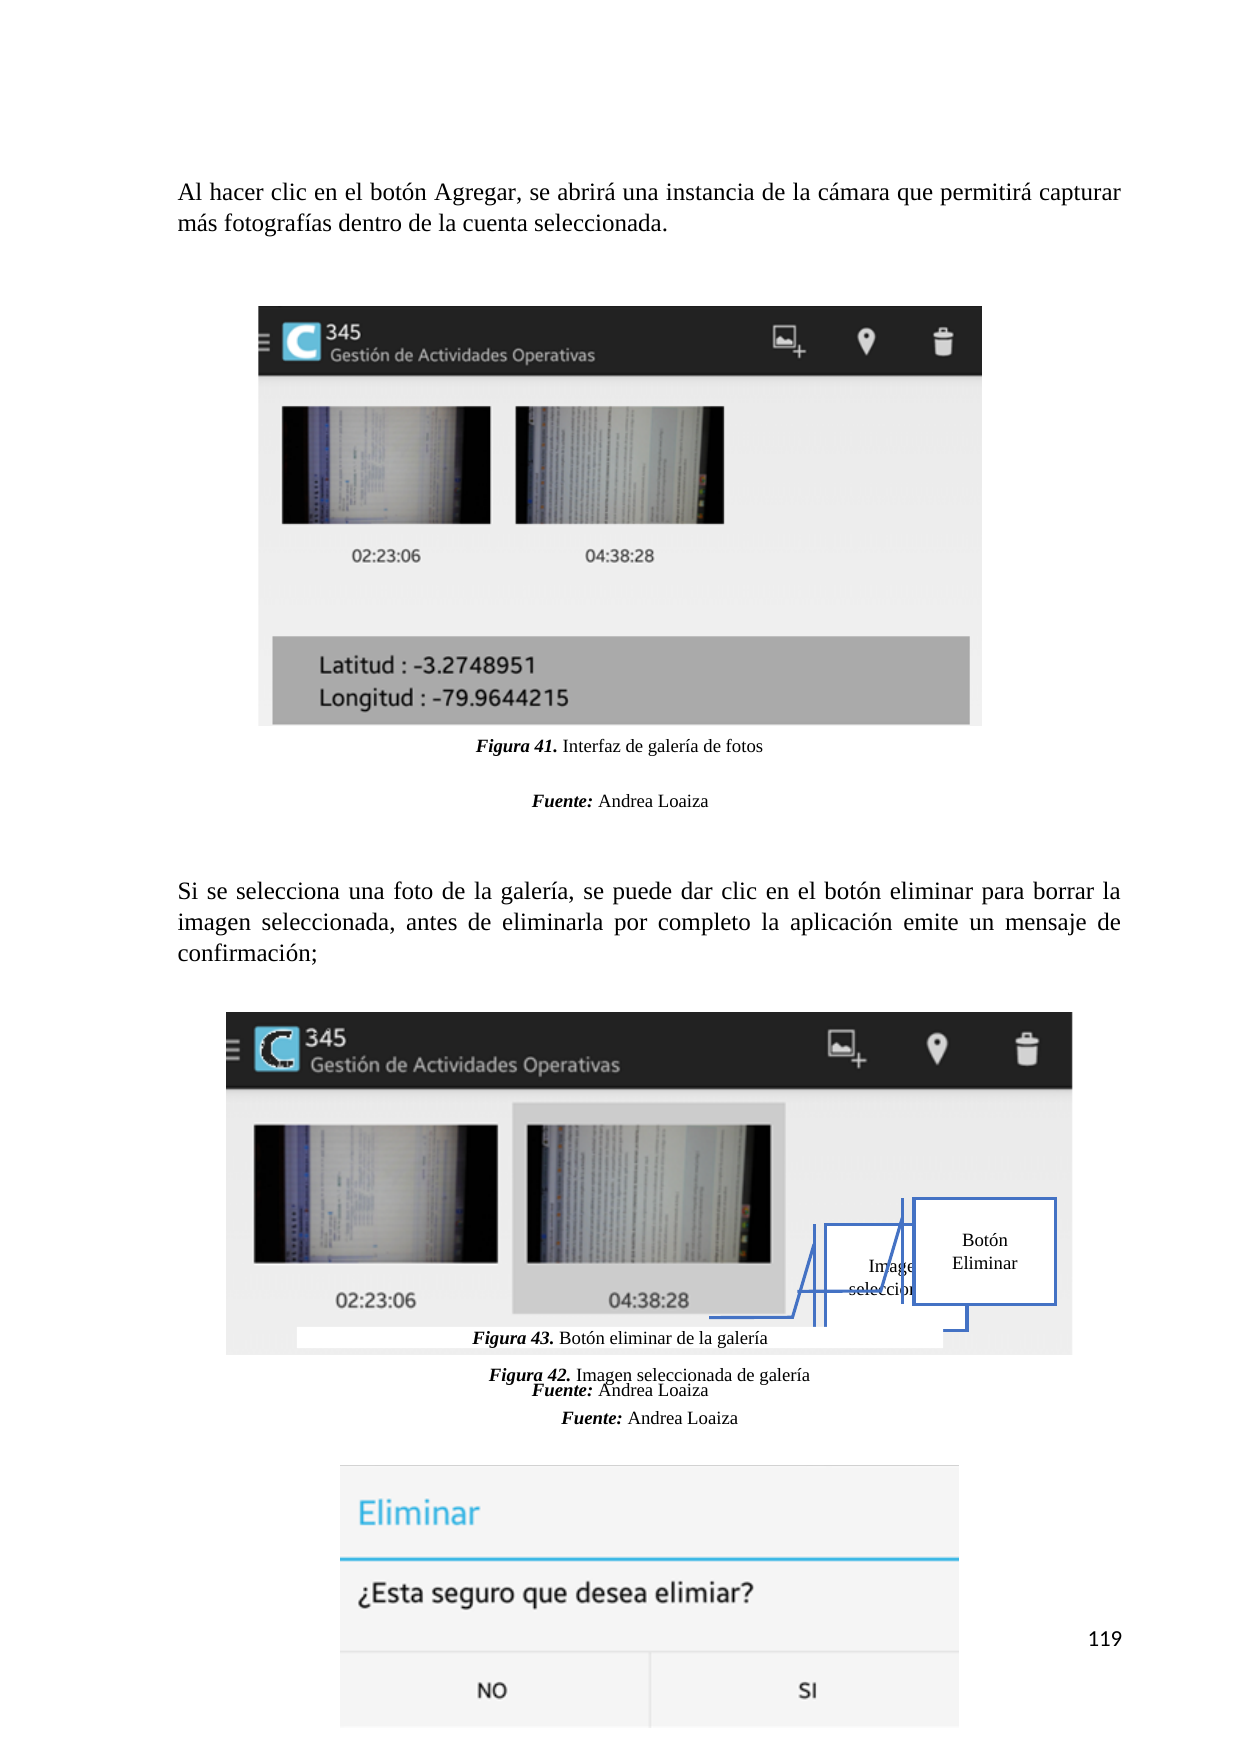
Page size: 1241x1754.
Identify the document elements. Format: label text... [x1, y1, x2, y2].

text Al hacer clic en el botón Agregar, se abrirá una instancia de la cámara que permitirá capturar más fotografías dentro de la cuenta seleccionada. [177, 177, 1122, 237]
picture [226, 1012, 1073, 1355]
picture [340, 1465, 959, 1728]
text Si se selecciona una foto de la galería, se puede dar clic en el botón eliminar para borrar la imagen seleccionada, antes de eliminarla por completo la aplicación emite un mensaje de confirmación; [177, 876, 1122, 967]
picture [258, 306, 982, 726]
